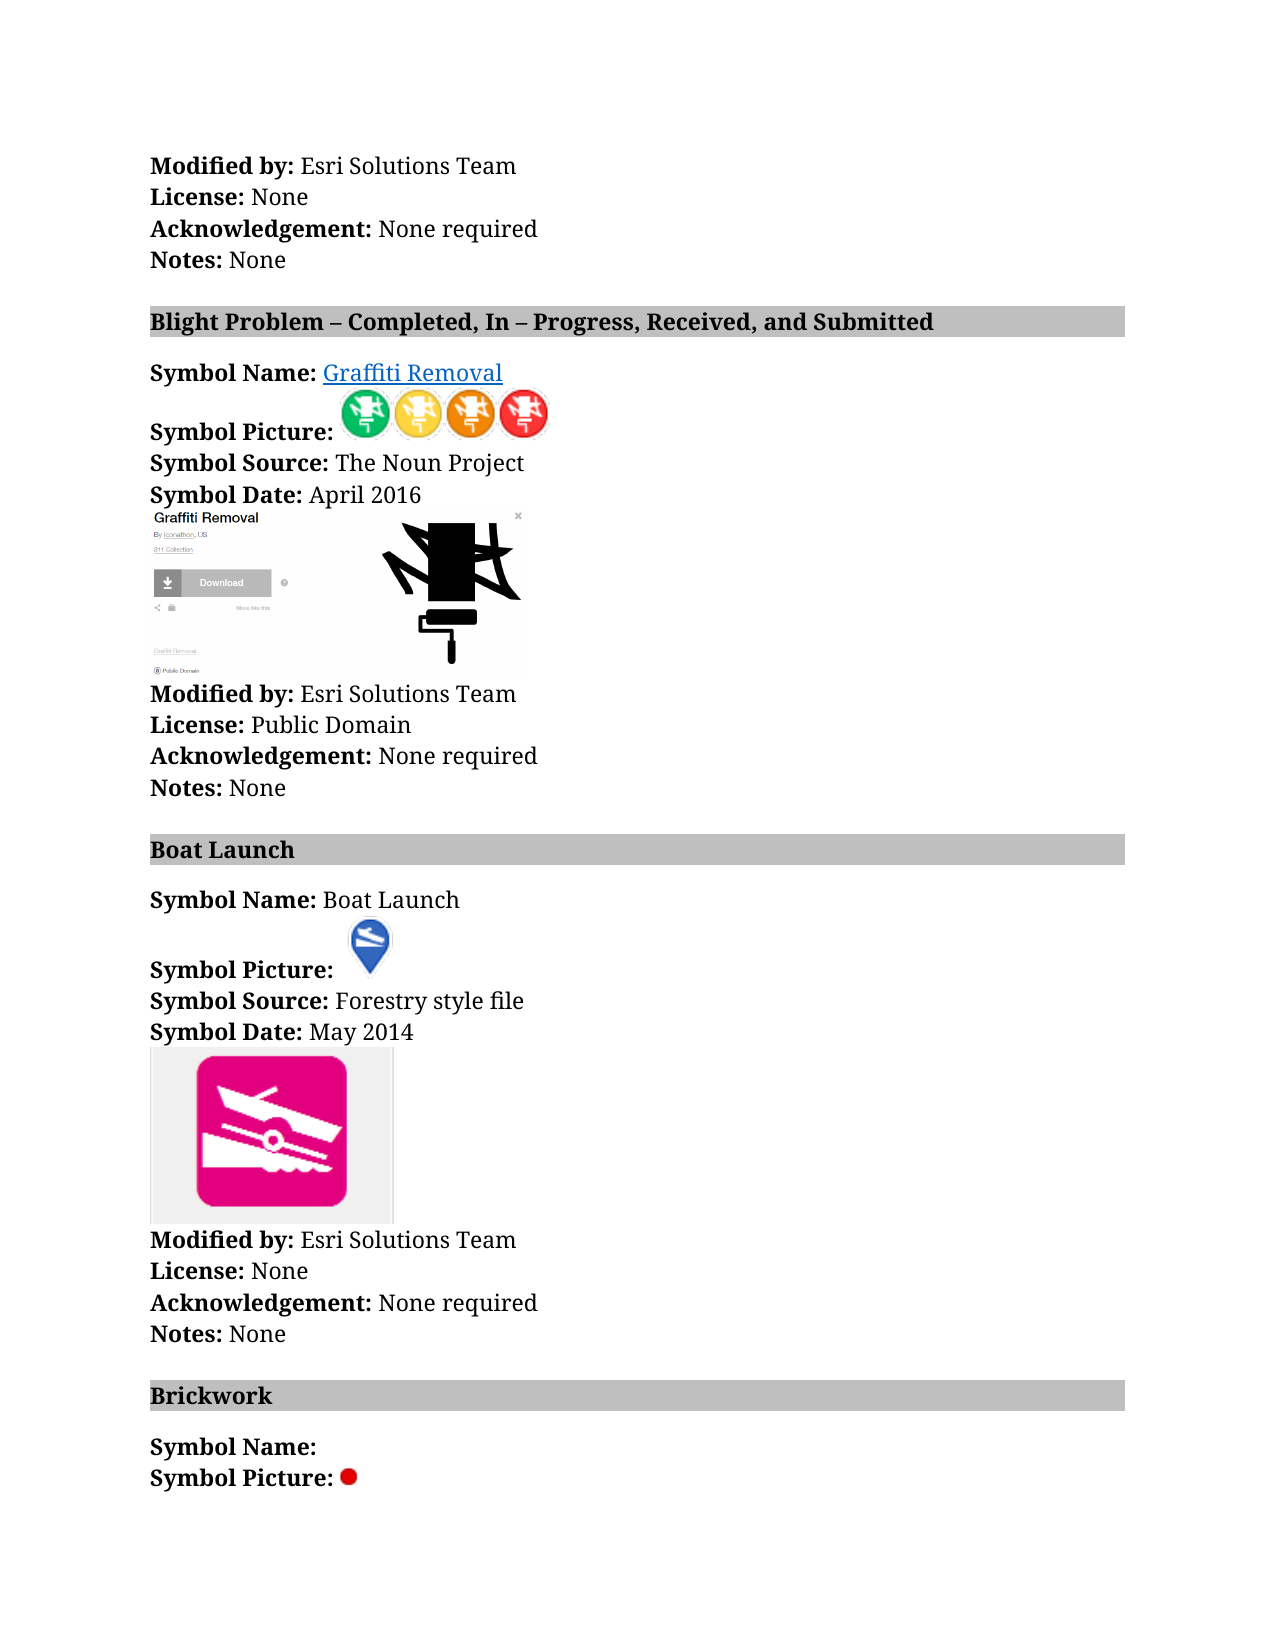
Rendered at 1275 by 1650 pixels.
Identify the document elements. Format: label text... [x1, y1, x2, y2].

picture [150, 509, 527, 678]
picture [339, 1467, 359, 1487]
text Symbol Name: Boat Launch [150, 884, 1125, 916]
picture [339, 915, 402, 979]
text Modified by: Esri Solutions Team [150, 678, 1125, 709]
text License: None [150, 1255, 1125, 1286]
text Modified by: Esri Solutions Team [150, 150, 1125, 181]
text Notes: None [150, 772, 1125, 803]
picture [339, 387, 550, 441]
text Symbol Picture: [150, 1462, 1125, 1493]
text Symbol Name: [150, 1431, 1125, 1462]
text Symbol Source: The Noun Project [150, 447, 1125, 478]
text Notes: None [150, 244, 1125, 275]
text Acknowledgement: None required [150, 740, 1125, 772]
text Symbol Picture: [150, 388, 1125, 447]
text Brickwork [150, 1380, 1125, 1411]
text Modified by: Esri Solutions Team [150, 1224, 1125, 1255]
text Symbol Picture: [150, 916, 1125, 985]
text Blight Problem – Completed, In – Progress, Received, and Submitted [150, 306, 1125, 337]
picture [150, 1047, 394, 1224]
text Symbol Name: Graffiti Removal [150, 357, 1125, 388]
text Symbol Source: Forestry style file [150, 985, 1125, 1016]
text Notes: None [150, 1318, 1125, 1349]
text Symbol Date: April 2016 [150, 478, 1125, 510]
text License: Public Domain [150, 709, 1125, 740]
text Boat Launch [150, 834, 1125, 865]
text License: None [150, 181, 1125, 212]
text Acknowledgement: None required [150, 212, 1125, 244]
text Symbol Date: May 2014 [150, 1016, 1125, 1047]
text Acknowledgement: None required [150, 1286, 1125, 1318]
